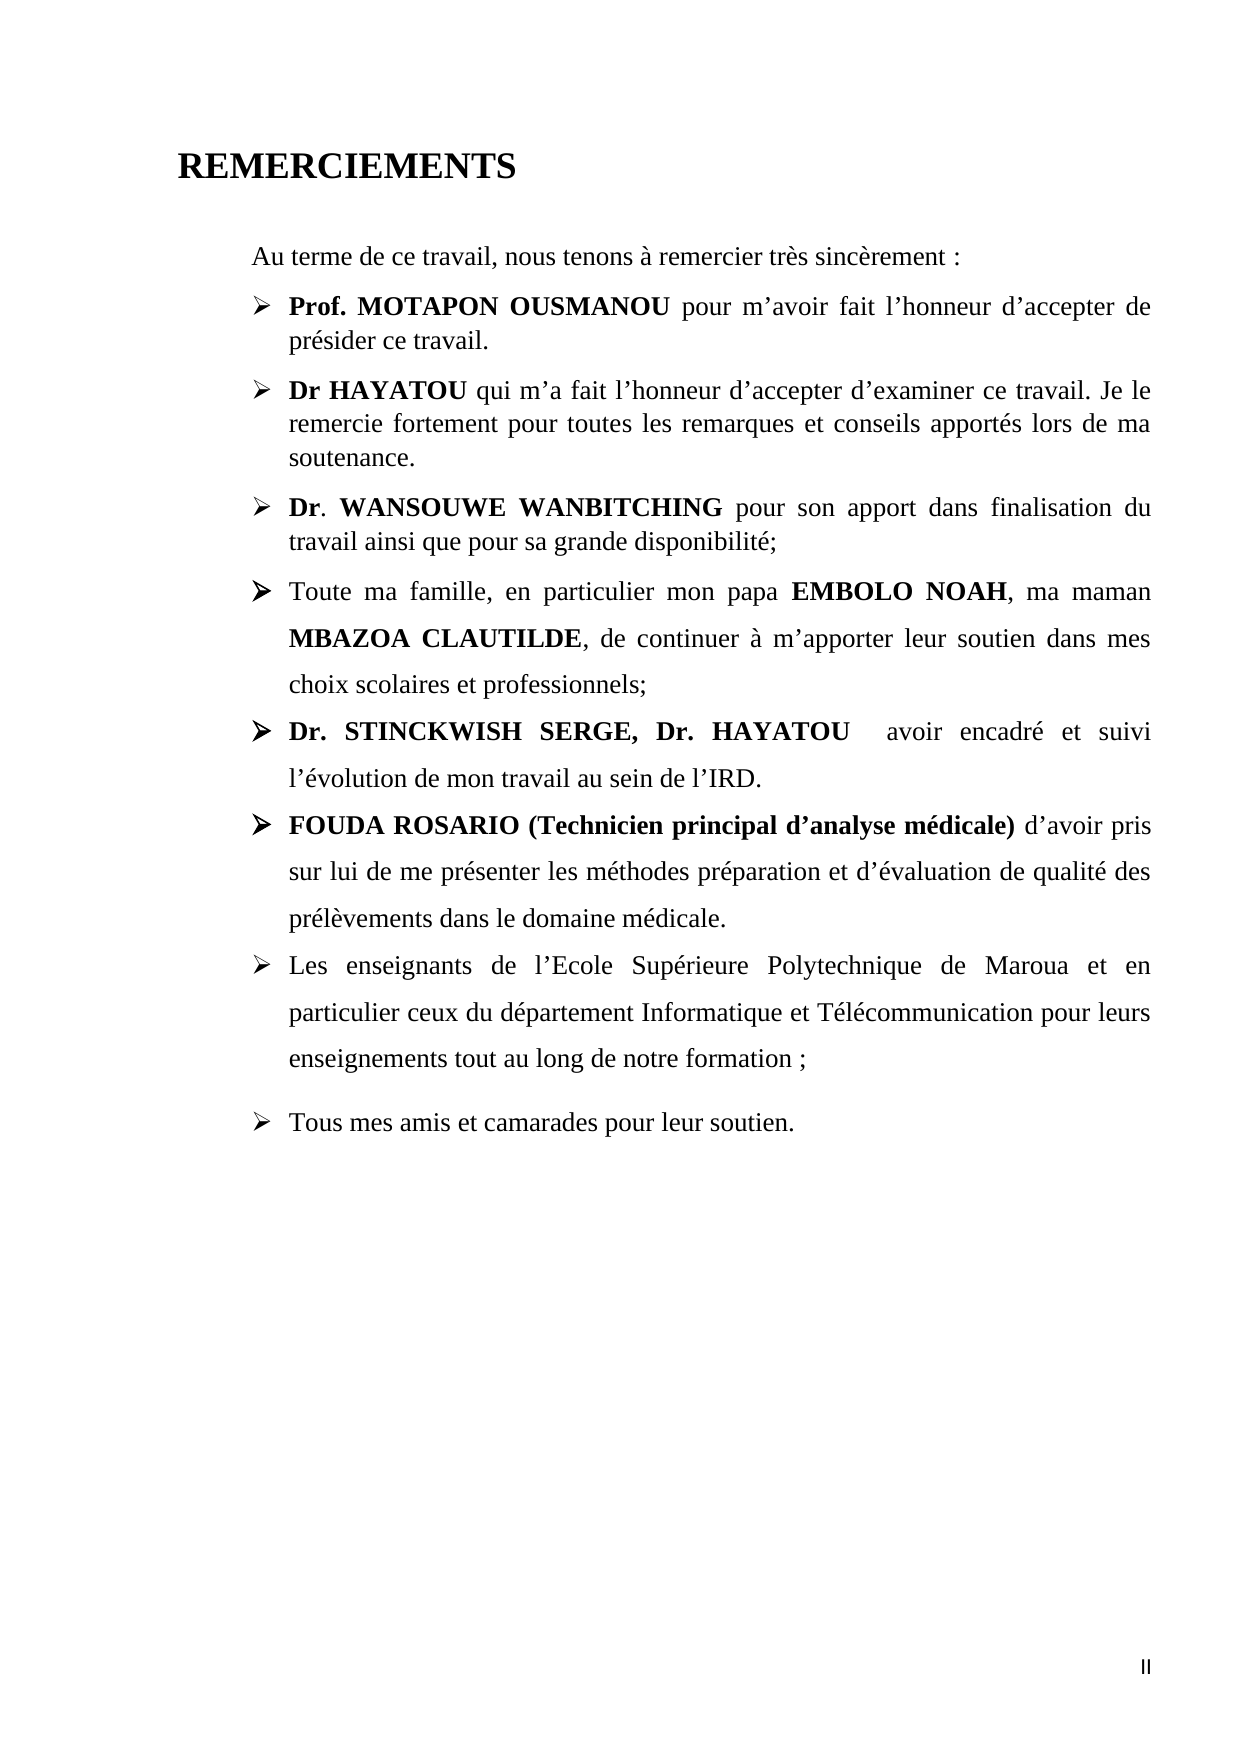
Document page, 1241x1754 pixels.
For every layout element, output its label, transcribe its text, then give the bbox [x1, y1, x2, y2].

list Les enseignants de l’Ecole Supérieure Polytechnique de Maroua et en particulier ceux du département Informatique et Télécommunication pour leurs enseignements tout au long de notre formation ; [251, 949, 1152, 1073]
list Prof. MOTAPON OUSMANOU pour m’avoir fait l’honneur d’accepter de présider ce travail. [251, 290, 1152, 355]
text Au terme de ce travail, nous tenons à remercier très sincèrement : [177, 240, 1152, 271]
text REMERCIEMENTS [177, 143, 1152, 186]
list Dr. STINCKWISH SERGE, Dr. HAYATOU avoir encadré et suivi l’évolution de mon travail au sein de l’IRD. [251, 715, 1152, 793]
list Dr. WANSOUWE WANBITCHING pour son apport dans finalisation du travail ainsi que pour sa grande disponibilité; [251, 491, 1152, 556]
list FOUDA ROSARIO (Technicien principal d’analyse médicale) d’avoir pris sur lui de me présenter les méthodes préparation et d’évaluation de qualité des prélèvements dans le domaine médicale. [251, 809, 1152, 933]
list Dr HAYATOU qui m’a fait l’honneur d’accepter d’examiner ce travail. Je le remercie fortement pour toutes les remarques et conseils apportés lors de ma soutenance. [251, 374, 1152, 472]
list Tous mes amis et camarades pour leur soutien. [251, 1106, 1152, 1137]
list Toute ma famille, en particulier mon papa EMBOLO NOAH, ma maman MBAZOA CLAUTILDE, de continuer à m’apporter leur soutien dans mes choix scolaires et professionnels; [251, 575, 1152, 700]
